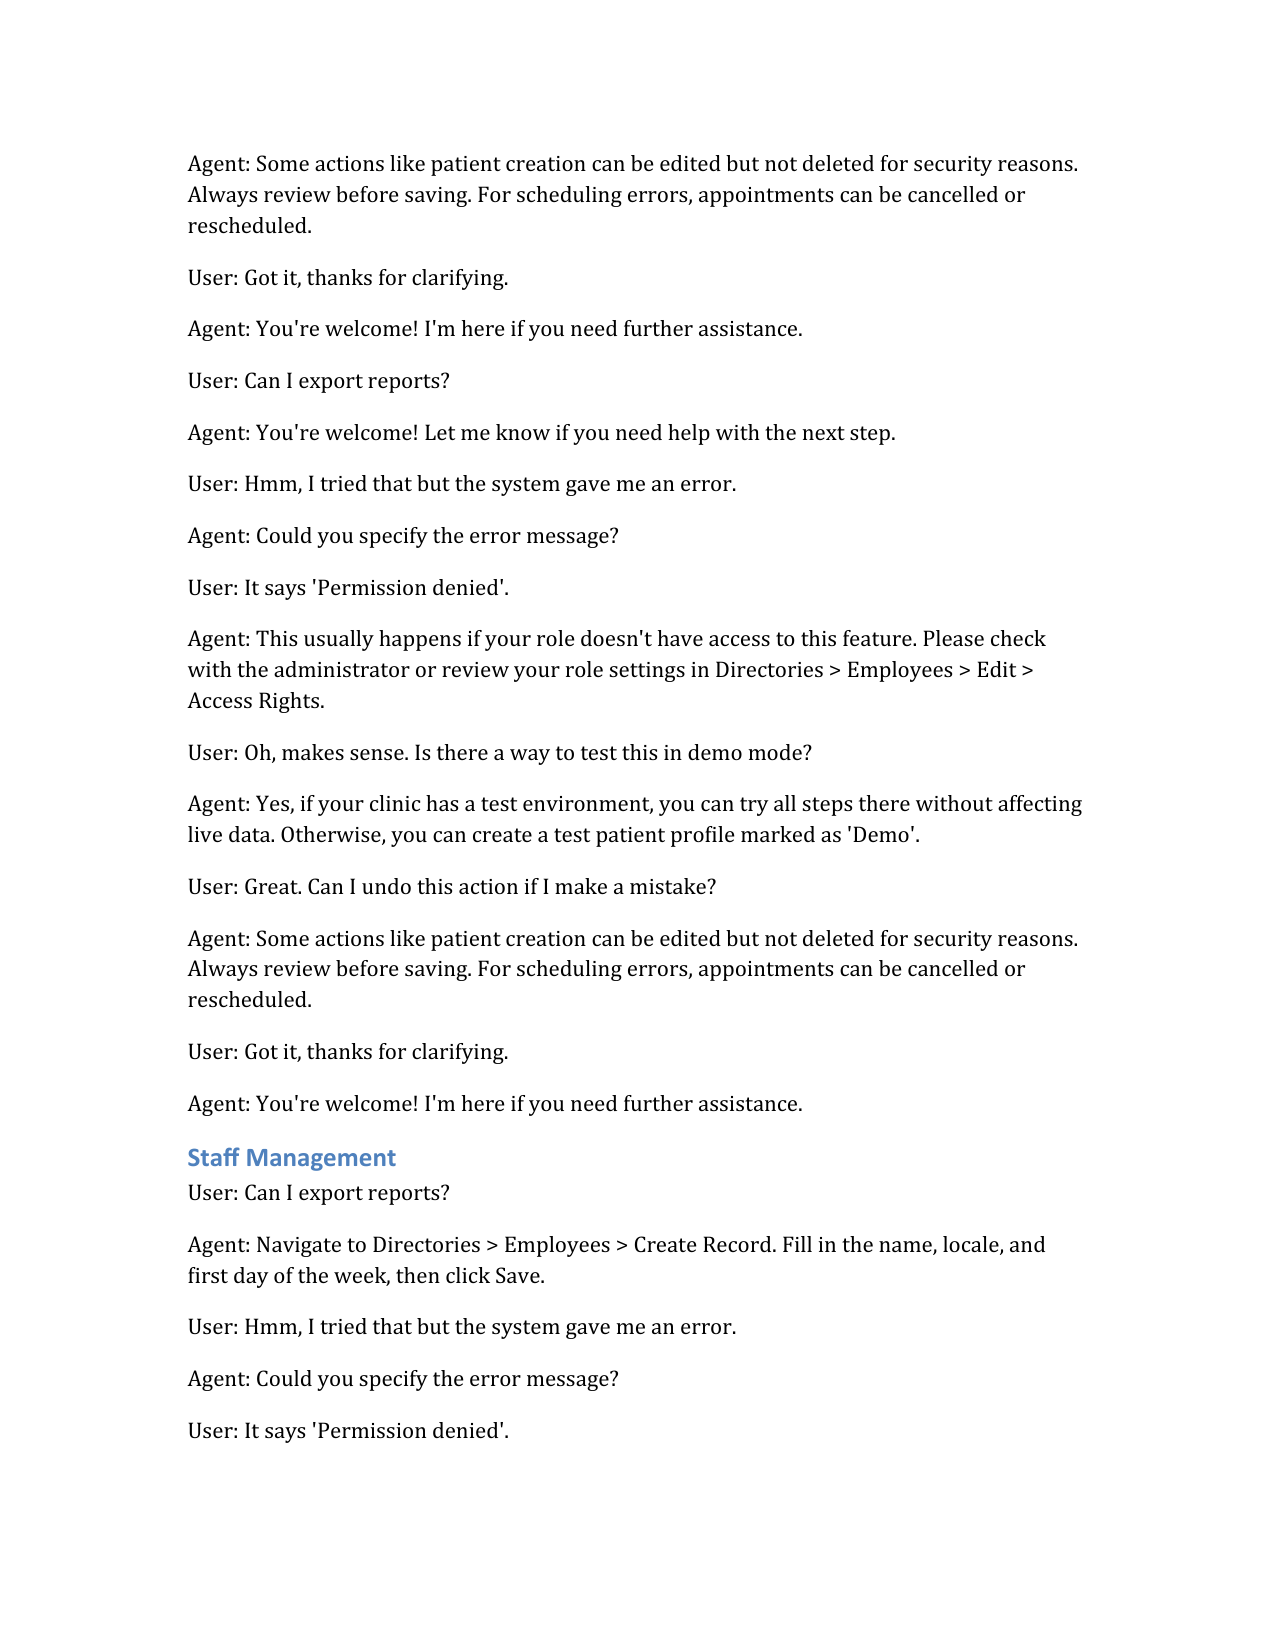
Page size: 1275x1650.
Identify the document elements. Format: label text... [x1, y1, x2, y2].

text Agent: You're welcome! Let me know if you need help with the next step. [187, 418, 1087, 445]
text Agent: Navigate to Directories > Employees > Create Record. Fill in the name, locale, and first day of the week, then click Save. [187, 1230, 1087, 1288]
text User: Hmm, I tried that but the system gave me an error. [187, 1313, 1087, 1340]
text User: It says 'Permission denied'. [187, 573, 1087, 600]
text User: Got it, thanks for clarifying. [187, 263, 1087, 290]
text User: Can I export reports? [187, 1179, 1087, 1206]
text User: It says 'Permission denied'. [187, 1416, 1087, 1443]
text User: Oh, makes sense. Is there a way to test this in demo mode? [187, 738, 1087, 765]
text User: Great. Can I undo this action if I make a mistake? [187, 872, 1087, 899]
text Agent: Could you specify the error message? [187, 1364, 1087, 1391]
text Agent: Some actions like patient creation can be edited but not deleted for security reasons. Always review before saving. For scheduling errors, appointments can be cancelled or rescheduled. [187, 150, 1087, 238]
text User: Hmm, I tried that but the system gave me an error. [187, 470, 1087, 497]
text User: Got it, thanks for clarifying. [187, 1037, 1087, 1064]
text Agent: Yes, if your clinic has a test environment, you can try all steps there without affecting live data. Otherwise, you can create a test patient profile marked as 'Demo'. [187, 790, 1087, 848]
text Agent: This usually happens if your role doesn't have access to this feature. Please check with the administrator or review your role settings in Directories > Employees > Edit > Access Rights. [187, 625, 1087, 713]
text Agent: You're welcome! I'm here if you need further assistance. [187, 315, 1087, 342]
text User: Can I export reports? [187, 367, 1087, 393]
text Agent: Could you specify the error message? [187, 522, 1087, 548]
subtitle Staff Management [187, 1141, 1087, 1174]
text Agent: You're welcome! I'm here if you need further assistance. [187, 1089, 1087, 1116]
text Agent: Some actions like patient creation can be edited but not deleted for security reasons. Always review before saving. For scheduling errors, appointments can be cancelled or rescheduled. [187, 924, 1087, 1013]
